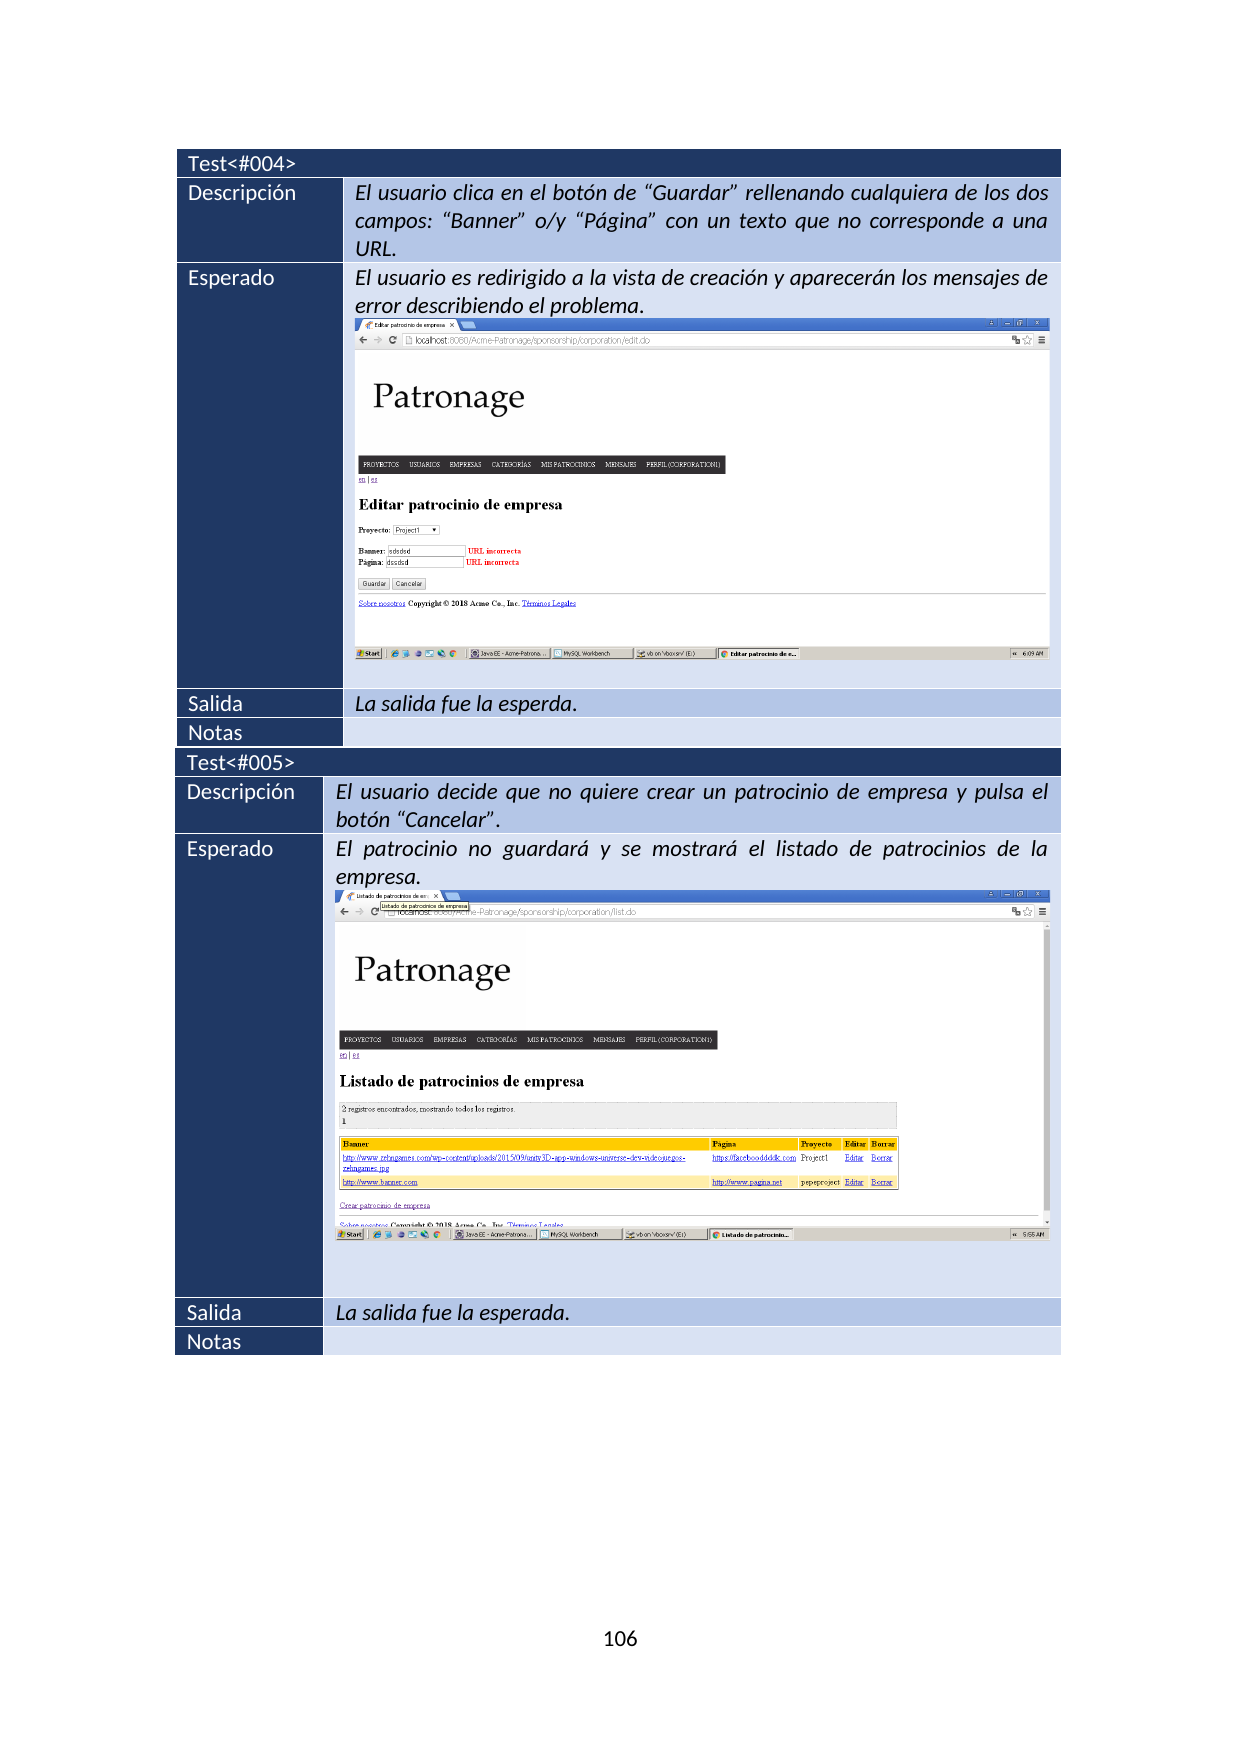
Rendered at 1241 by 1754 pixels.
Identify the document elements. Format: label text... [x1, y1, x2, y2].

table_cell El patrocinio no guardará y se mostrará el listado de patrocinios de la empresa. [324, 834, 1061, 1297]
table_cell [324, 1327, 1061, 1355]
table_cell Descripción [177, 178, 343, 262]
table_cell La salida fue la esperada. [324, 1298, 1061, 1326]
table_cell El usuario decide que no quiere crear un patrocinio de empresa y pulsa el botón “Cancelar”. [324, 777, 1061, 833]
table_cell Salida [175, 1298, 323, 1326]
table_cell Notas [175, 1327, 323, 1355]
table_cell Descripción [175, 777, 323, 833]
table_cell Esperado [175, 834, 323, 1297]
table_header Test<#004> [177, 149, 1061, 177]
table_cell La salida fue la esperda. [344, 689, 1061, 717]
picture [335, 890, 1051, 1241]
table_cell Esperado [177, 263, 343, 688]
table_cell [344, 718, 1061, 746]
table_header Test<#005> [175, 748, 1061, 776]
table_cell Salida [177, 689, 343, 717]
picture [354, 318, 1050, 660]
table_cell Notas [177, 718, 343, 746]
table_cell El usuario clica en el botón de “Guardar” rellenando cualquiera de los dos campos: “Banner” o/y “Página” con un texto que no corresponde a una URL. [344, 178, 1061, 262]
table_cell El usuario es redirigido a la vista de creación y aparecerán los mensajes de error describiendo el problema. [344, 263, 1061, 688]
